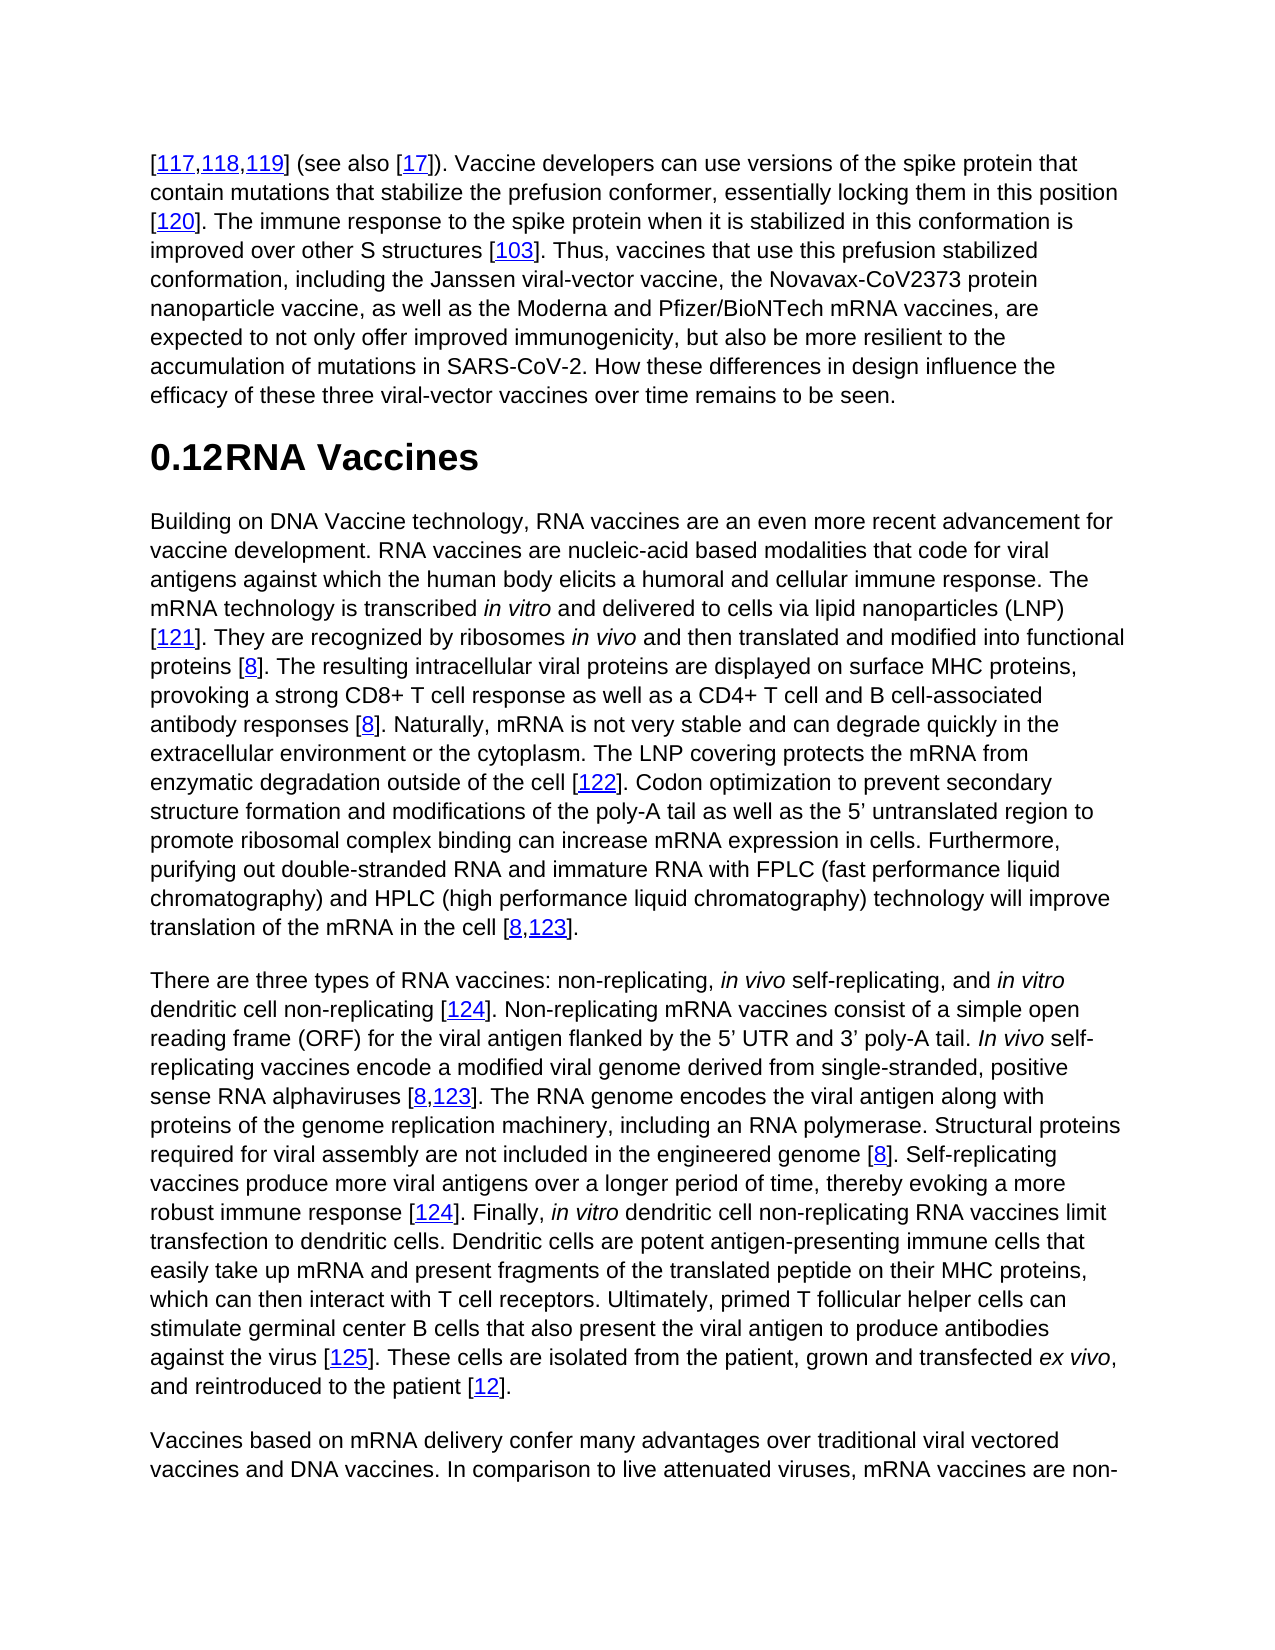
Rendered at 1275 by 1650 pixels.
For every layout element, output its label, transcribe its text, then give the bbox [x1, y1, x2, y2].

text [150, 150, 1125, 408]
subtitle 0.12 RNA Vaccines [150, 436, 1125, 479]
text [150, 1427, 1125, 1482]
text Building on DNA Vaccine technology, RNA vaccines are an even more recent advancement for vaccine development. RNA vaccines are nucleic-acid based modalities that code for viral antigens against which the human body elicits a humoral and cellular immune response. The mRNA technology is transcribed in vitro and delivered to cells via lipid nanoparticles (LNP) [121]. They are recognized by ribosomes in vivo and then translated and modified into functional proteins [8]. The resulting intracellular viral proteins are displayed on surface MHC proteins, provoking a strong CD8+ T cell response as well as a CD4+ T cell and B cell-associated antibody responses [8]. Naturally, mRNA is not very stable and can degrade quickly in the extracellular environment or the cytoplasm. The LNP covering protects the mRNA from enzymatic degradation outside of the cell [122]. Codon optimization to prevent secondary structure formation and modifications of the poly-A tail as well as the 5’ untranslated region to promote ribosomal complex binding can increase mRNA expression in cells. Furthermore, purifying out double-stranded RNA and immature RNA with FPLC (fast performance liquid chromatography) and HPLC (high performance liquid chromatography) technology will improve translation of the mRNA in the cell [8,123]. [150, 508, 1125, 940]
text There are three types of RNA vaccines: non-replicating, in vivo self-replicating, and in vitro dendritic cell non-replicating [124]. Non-replicating mRNA vaccines consist of a simple open reading frame (ORF) for the viral antigen flanked by the 5’ UTR and 3’ poly-A tail. In vivo self-replicating vaccines encode a modified viral genome derived from single-stranded, positive sense RNA alphaviruses [8,123]. The RNA genome encodes the viral antigen along with proteins of the genome replication machinery, including an RNA polymerase. Structural proteins required for viral assembly are not included in the engineered genome [8]. Self-replicating vaccines produce more viral antigens over a longer period of time, thereby evoking a more robust immune response [124]. Finally, in vitro dendritic cell non-replicating RNA vaccines limit transfection to dendritic cells. Dendritic cells are potent antigen-presenting immune cells that easily take up mRNA and present fragments of the translated peptide on their MHC proteins, which can then interact with T cell receptors. Ultimately, primed T follicular helper cells can stimulate germinal center B cells that also present the viral antigen to produce antibodies against the virus [125]. These cells are isolated from the patient, grown and transfected ex vivo, and reintroduced to the patient [12]. [150, 967, 1125, 1399]
